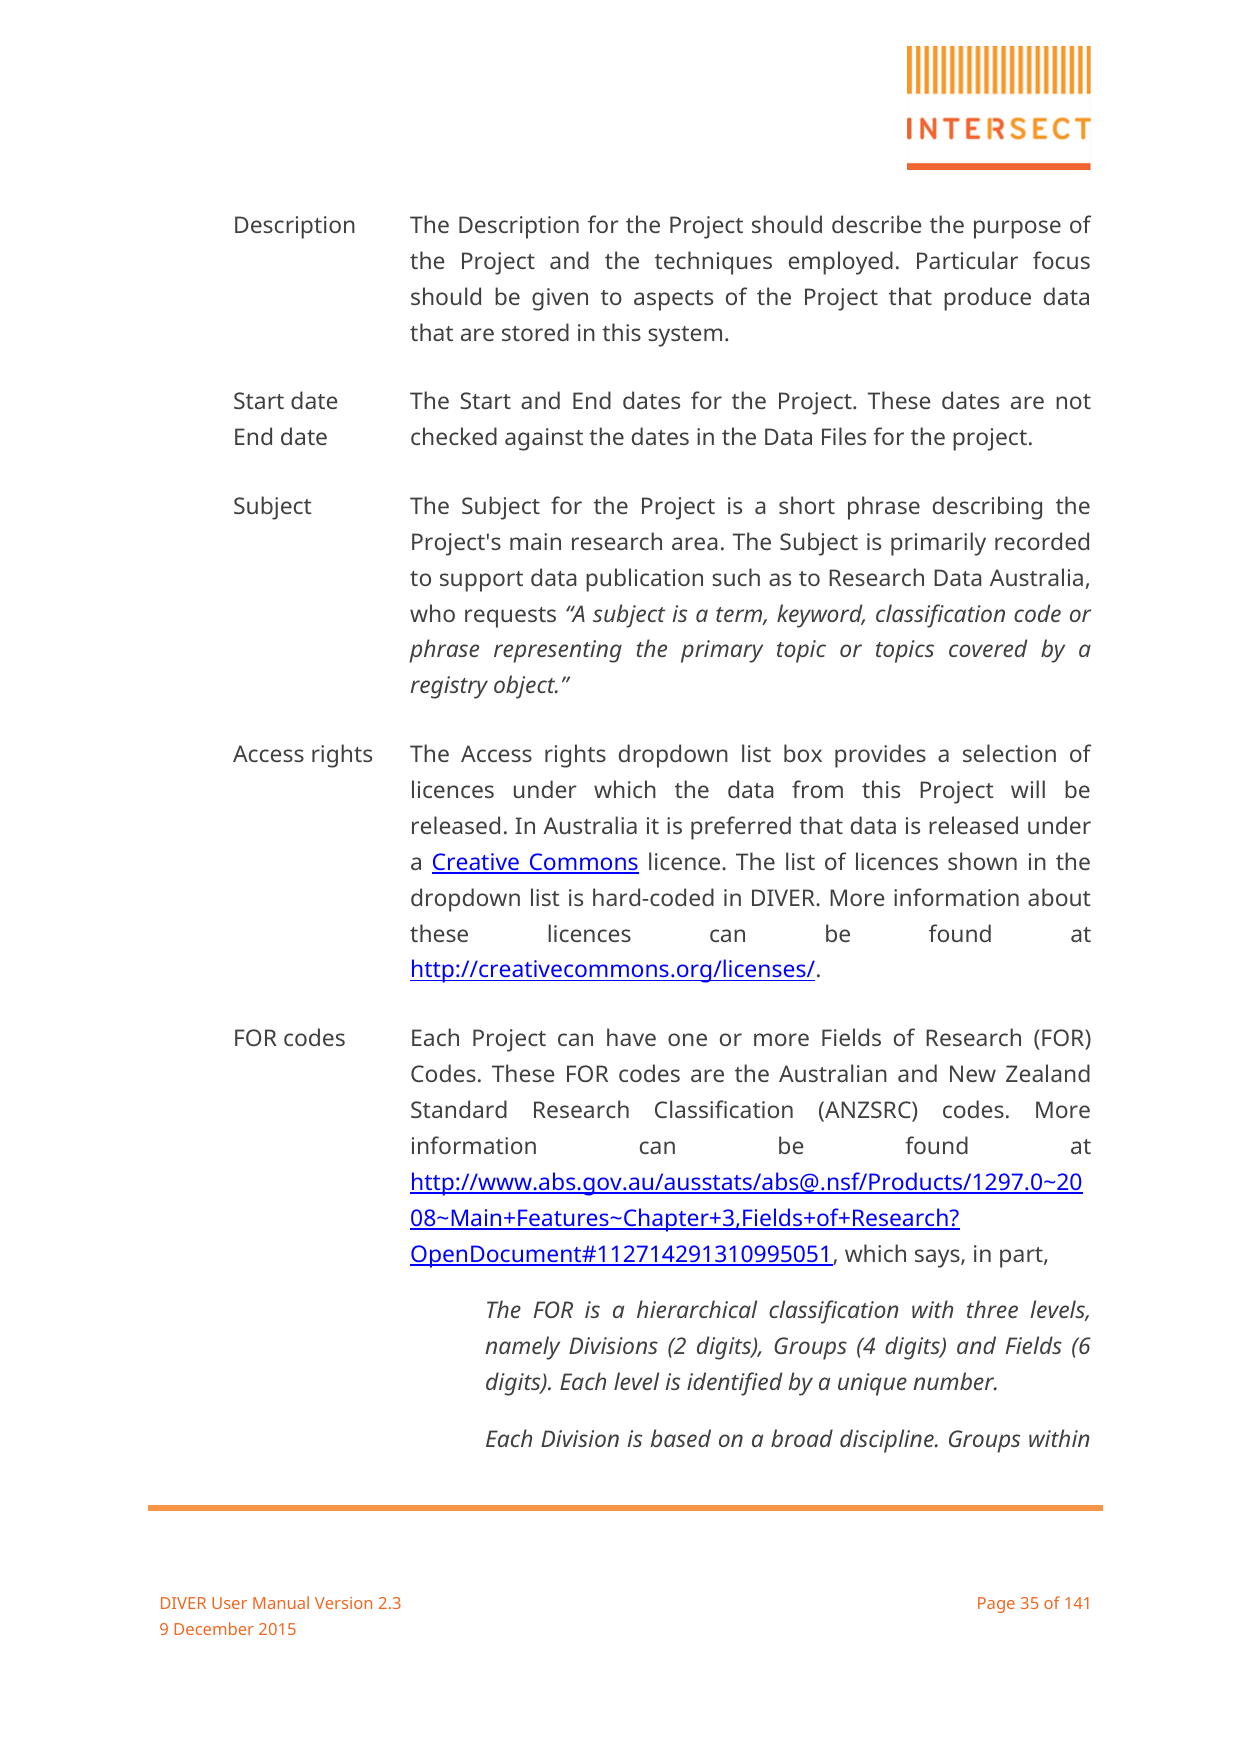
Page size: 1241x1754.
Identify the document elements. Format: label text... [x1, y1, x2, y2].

table_cell The Start and End dates for the Project. These dates are not checked against the dates in the Data Files for the project. [399, 373, 1103, 477]
table_cell The Access rights dropdown list box provides a selection of licences under which the data from this Project will be released. In Australia it is preferred that data is released under a Creative Commons licence. The list of licences shown in the dropdown list is hard-coded in DIVER. More information about these licences can be found at http://creativecommons.org/licenses/. [399, 725, 1103, 1009]
table_cell Description [222, 197, 399, 373]
table_cell Access rights [222, 725, 399, 1009]
table_cell Subject [222, 477, 399, 725]
table_cell The Subject for the Project is a short phrase describing the Project's main research area. The Subject is primarily recorded to support data publication such as to Research Data Australia, who requests “A subject is a term, keyword, classification code or phrase representing the primary topic or topics covered by a registry object.” [399, 477, 1103, 725]
picture [905, 44, 1093, 172]
table_cell The Description for the Project should describe the purpose of the Project and the techniques employed. Particular focus should be given to aspects of the Project that produce data that are stored in this system. [399, 197, 1103, 373]
table_cell FOR codes [222, 1009, 399, 1454]
table_cell Start date End date [222, 373, 399, 477]
